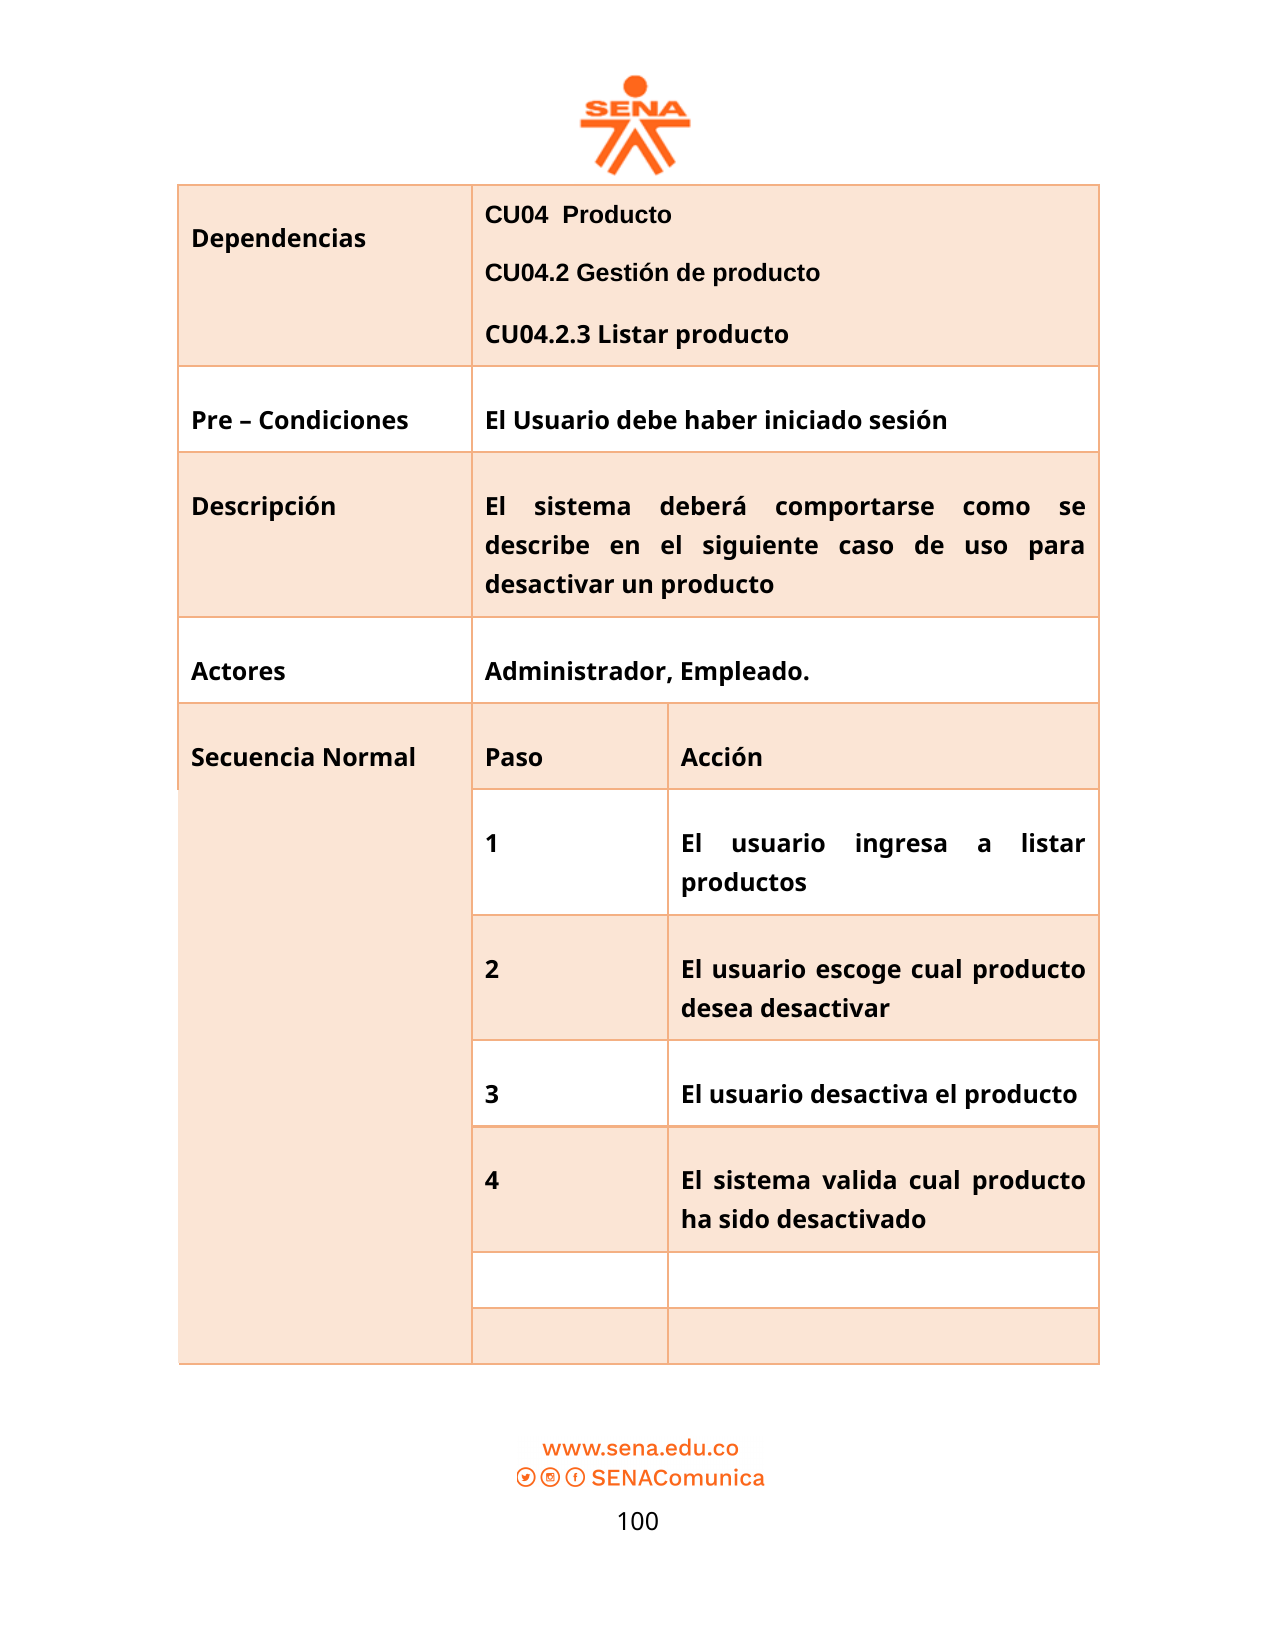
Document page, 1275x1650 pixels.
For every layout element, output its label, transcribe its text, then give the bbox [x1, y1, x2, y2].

table_cell Actores [179, 618, 471, 702]
table_cell 4 [473, 1128, 667, 1251]
table_cell 1 [473, 790, 667, 914]
table_cell Administrador, Empleado. [473, 618, 1098, 702]
table_cell El usuario desactiva el producto [669, 1041, 1098, 1125]
table_cell El usuario ingresa a listar productos [669, 790, 1098, 914]
table_cell 3 [473, 1041, 667, 1125]
table_cell Dependencias [179, 186, 471, 365]
table_cell Pre – Condiciones [179, 367, 471, 451]
table_cell [473, 1253, 667, 1307]
picture [573, 73, 702, 184]
table_cell [669, 1253, 1098, 1307]
table_cell Descripción [179, 453, 471, 616]
table_cell El Usuario debe haber iniciado sesión [473, 367, 1098, 451]
table_cell Acción [669, 704, 1098, 788]
table_cell [669, 1309, 1098, 1363]
table_cell El usuario escoge cual producto desea desactivar [669, 916, 1098, 1039]
table_cell El sistema deberá comportarse como se describe en el siguiente caso de uso para desactivar un producto [473, 453, 1098, 616]
table_cell 2 [473, 916, 667, 1039]
table_cell Secuencia Normal [178, 704, 471, 1363]
table_cell El sistema valida cual producto ha sido desactivado [669, 1128, 1098, 1251]
table_cell Paso [473, 704, 667, 788]
picture [517, 1436, 765, 1487]
table_cell CU04 Producto CU04.2 Gestión de producto CU04.2.3 Listar producto [473, 186, 1098, 365]
table_cell [473, 1309, 667, 1363]
